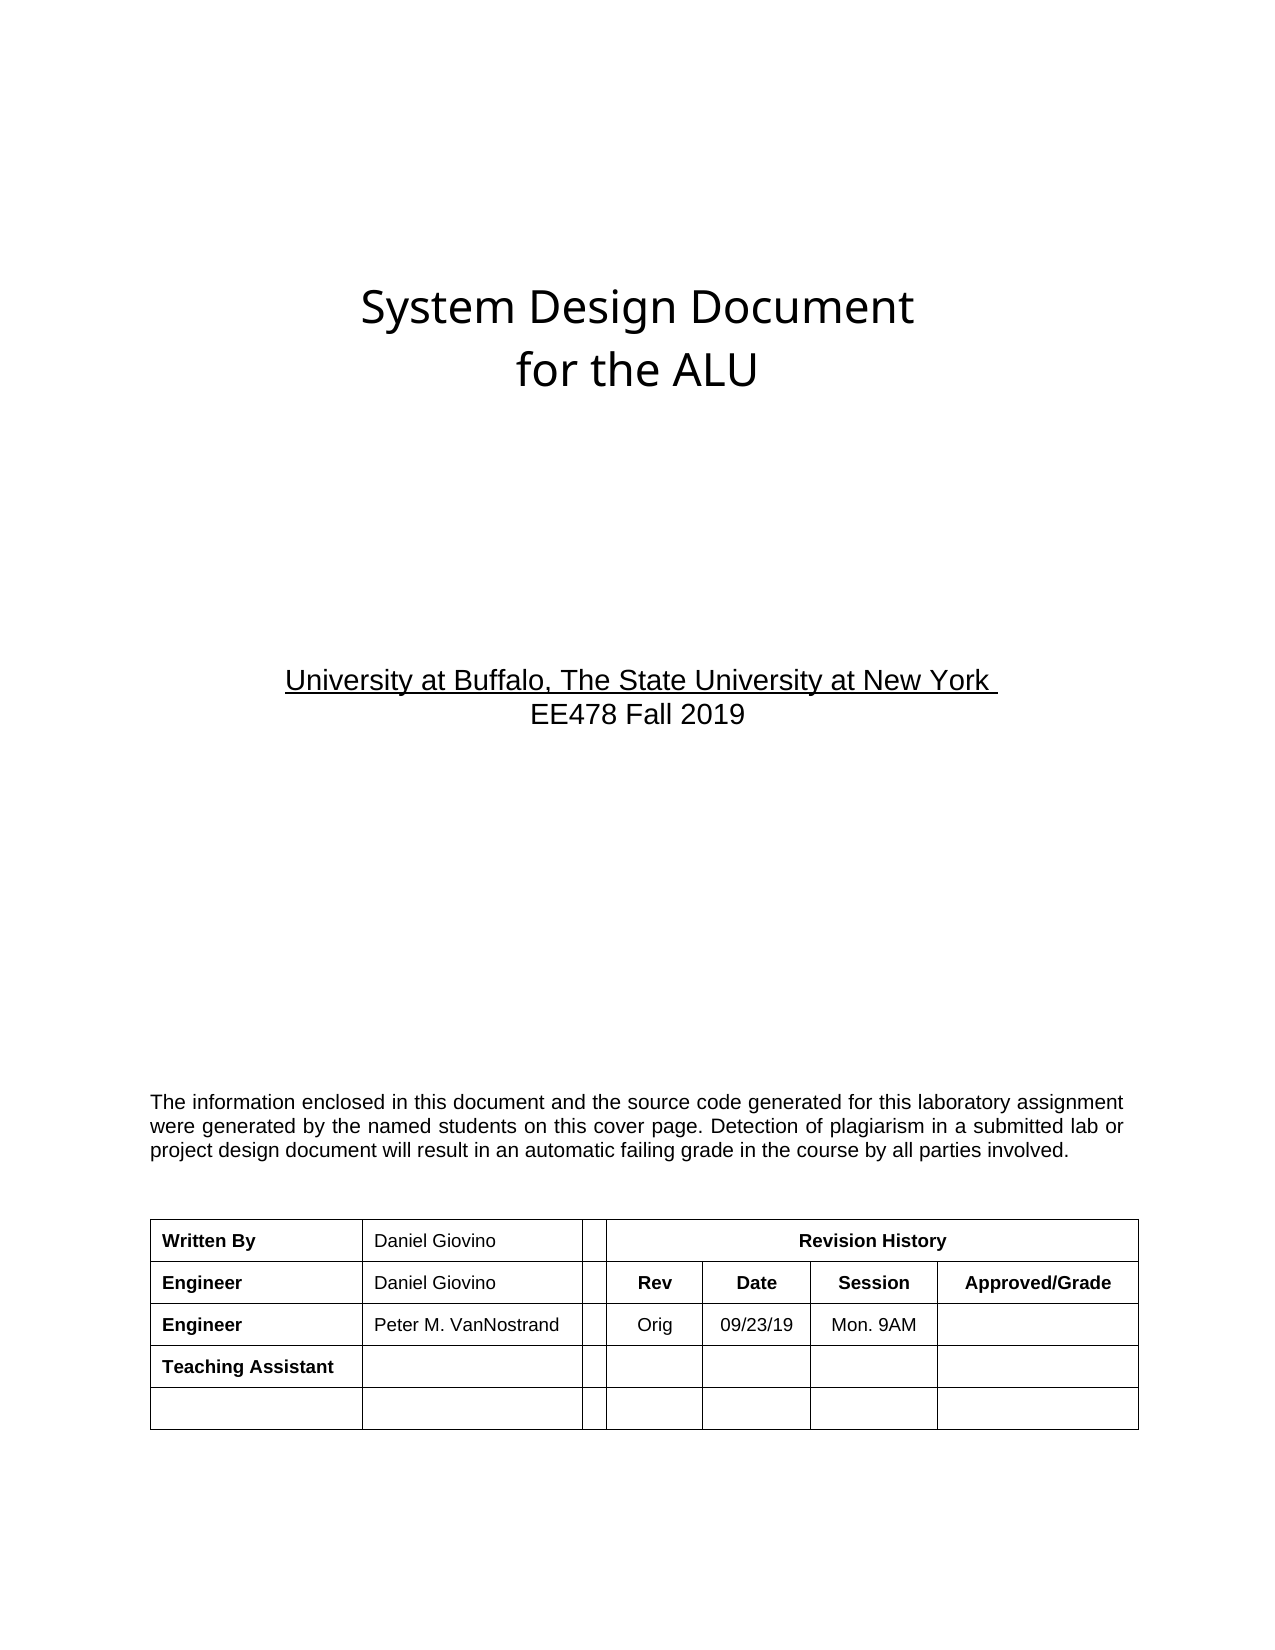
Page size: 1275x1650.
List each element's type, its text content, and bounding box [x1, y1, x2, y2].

table_cell [811, 1346, 937, 1387]
table_cell Teaching Assistant [151, 1346, 362, 1387]
table_cell Orig [607, 1304, 702, 1345]
table_cell [583, 1388, 606, 1429]
text University at Buffalo, The State University at New York [150, 663, 1125, 697]
table_cell [151, 1388, 362, 1429]
table_cell [703, 1346, 810, 1387]
table_cell [607, 1346, 702, 1387]
text EE478 Fall 2019 [150, 697, 1125, 730]
text System Design Document [150, 275, 1125, 337]
text The information enclosed in this document and the source code generated for this laboratory assignment were generated by the named students on this cover page. Detection of plagiarism in a submitted lab or project design document will result in an automatic failing grade in the course by all parties involved. [150, 1089, 1125, 1161]
table_cell [703, 1388, 810, 1429]
table_cell Daniel Giovino [363, 1262, 582, 1303]
table_header [583, 1220, 606, 1261]
table_cell [583, 1262, 606, 1303]
text for the ALU [150, 337, 1125, 399]
table_cell [811, 1388, 937, 1429]
table_cell 09/23/19 [703, 1304, 810, 1345]
table_cell Approved/Grade [938, 1262, 1138, 1303]
table_cell [583, 1346, 606, 1387]
table_cell [607, 1388, 702, 1429]
table_header Written By [151, 1220, 362, 1261]
table_cell [938, 1304, 1138, 1345]
table_header Revision History [607, 1220, 1138, 1261]
table_cell Date [703, 1262, 810, 1303]
table_cell [363, 1388, 582, 1429]
table_cell [583, 1304, 606, 1345]
table_cell Mon. 9AM [811, 1304, 937, 1345]
table_cell [938, 1388, 1138, 1429]
table_cell Session [811, 1262, 937, 1303]
table_cell [363, 1346, 582, 1387]
table_cell [938, 1346, 1138, 1387]
table_cell Engineer [151, 1262, 362, 1303]
table_cell Rev [607, 1262, 702, 1303]
table_cell Peter M. VanNostrand [363, 1304, 582, 1345]
table_cell Engineer [151, 1304, 362, 1345]
table_header Daniel Giovino [363, 1220, 582, 1261]
